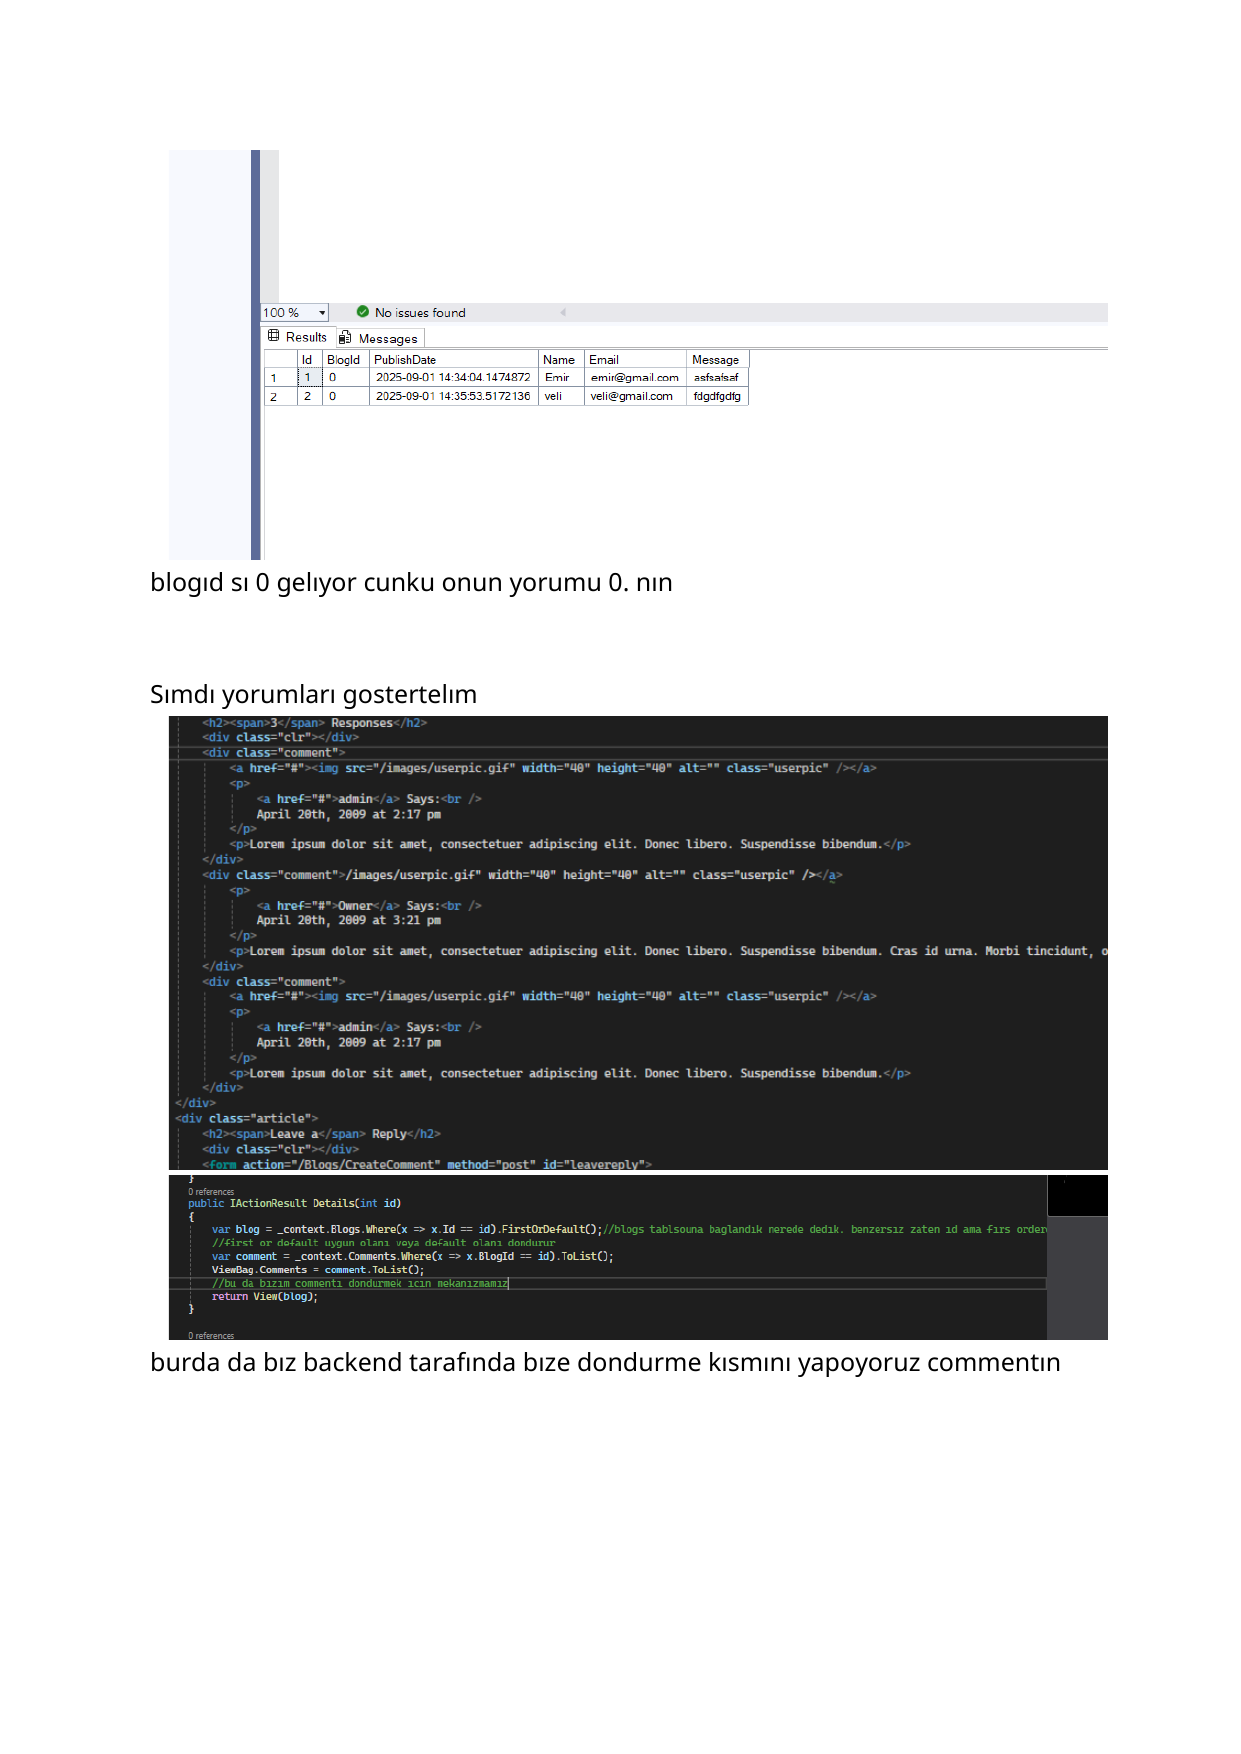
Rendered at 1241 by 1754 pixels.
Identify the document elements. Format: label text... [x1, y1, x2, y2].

text Buraya dusuyorblogıd sı 0 gelıyor cunku onun yorumu 0. nın [150, 150, 1090, 599]
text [150, 677, 1090, 1379]
